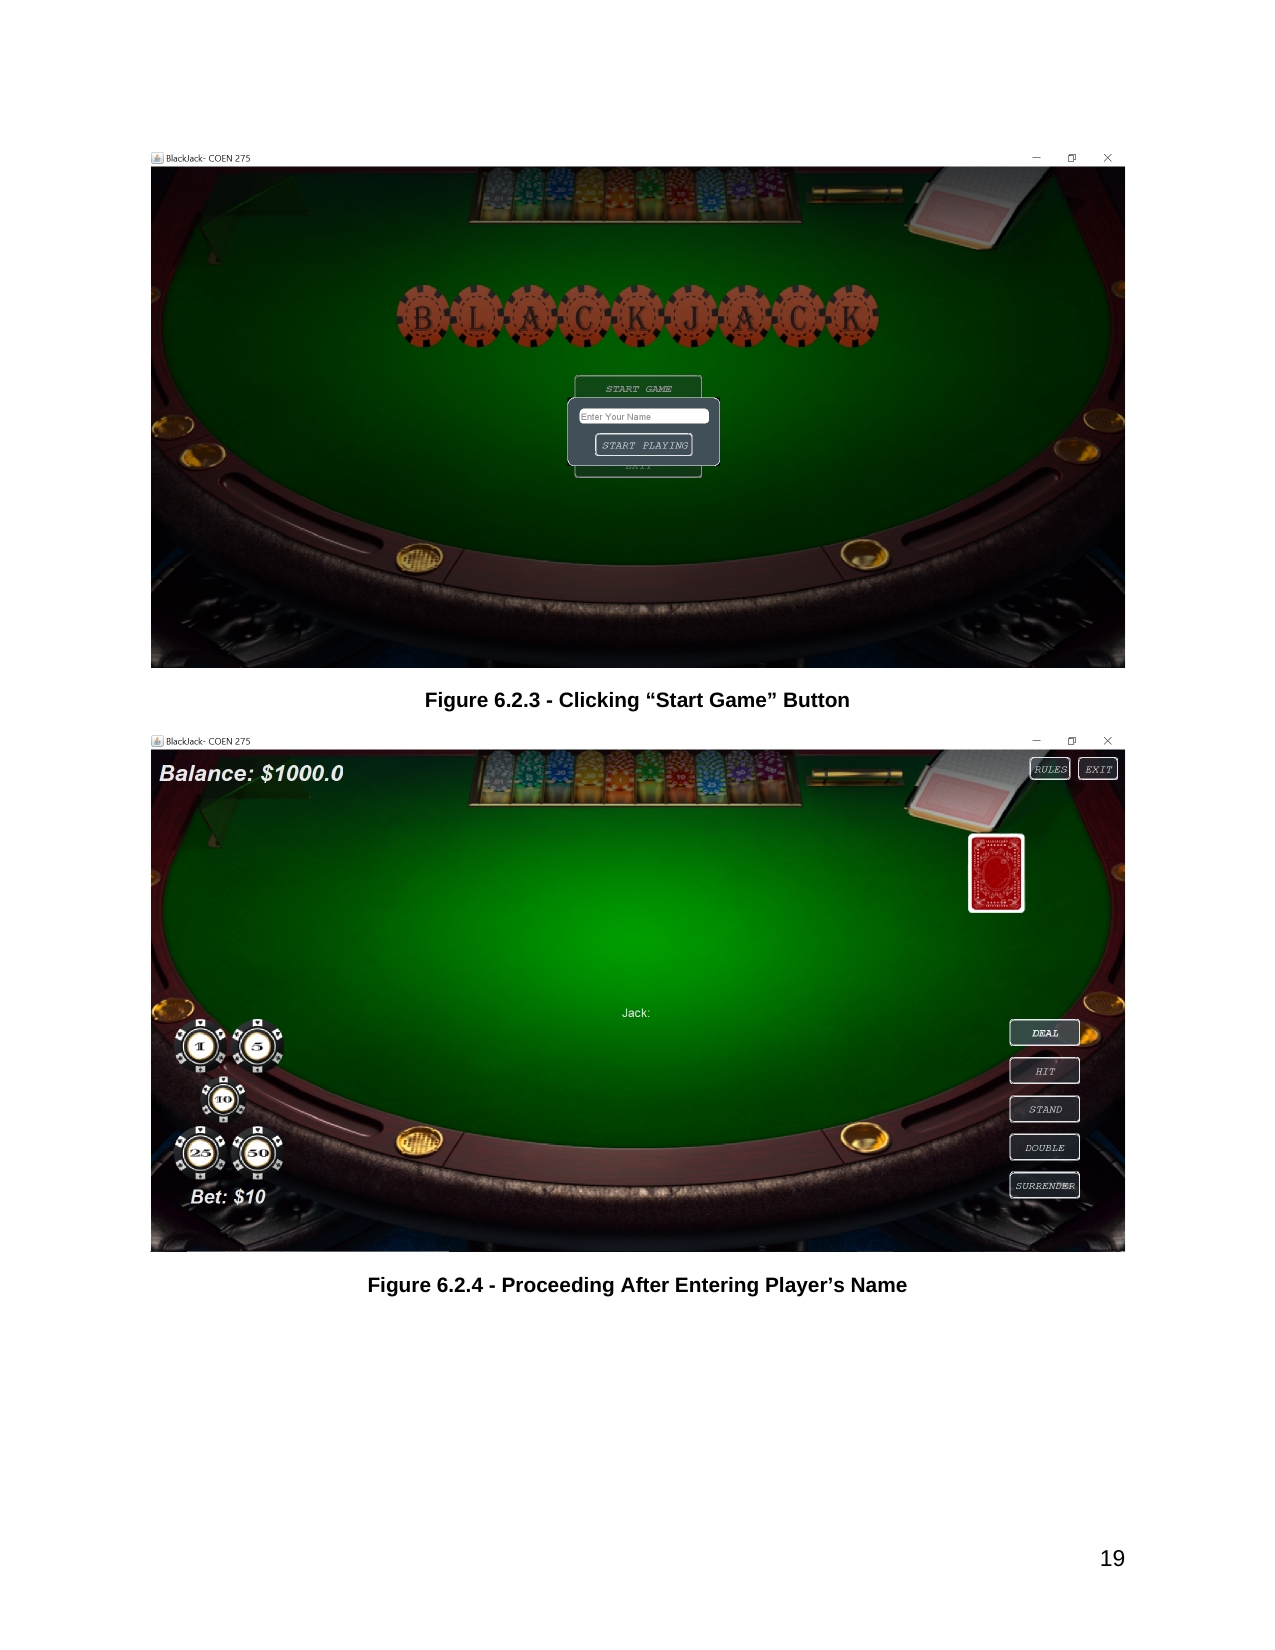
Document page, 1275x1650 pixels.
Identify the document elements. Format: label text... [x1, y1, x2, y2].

text Figure 6.2.3 - Clicking “Start Game” Button [150, 688, 1125, 712]
picture [150, 732, 1125, 1252]
picture [150, 150, 1125, 668]
text Figure 6.2.4 - Proceeding After Entering Player’s Name [150, 1272, 1125, 1296]
